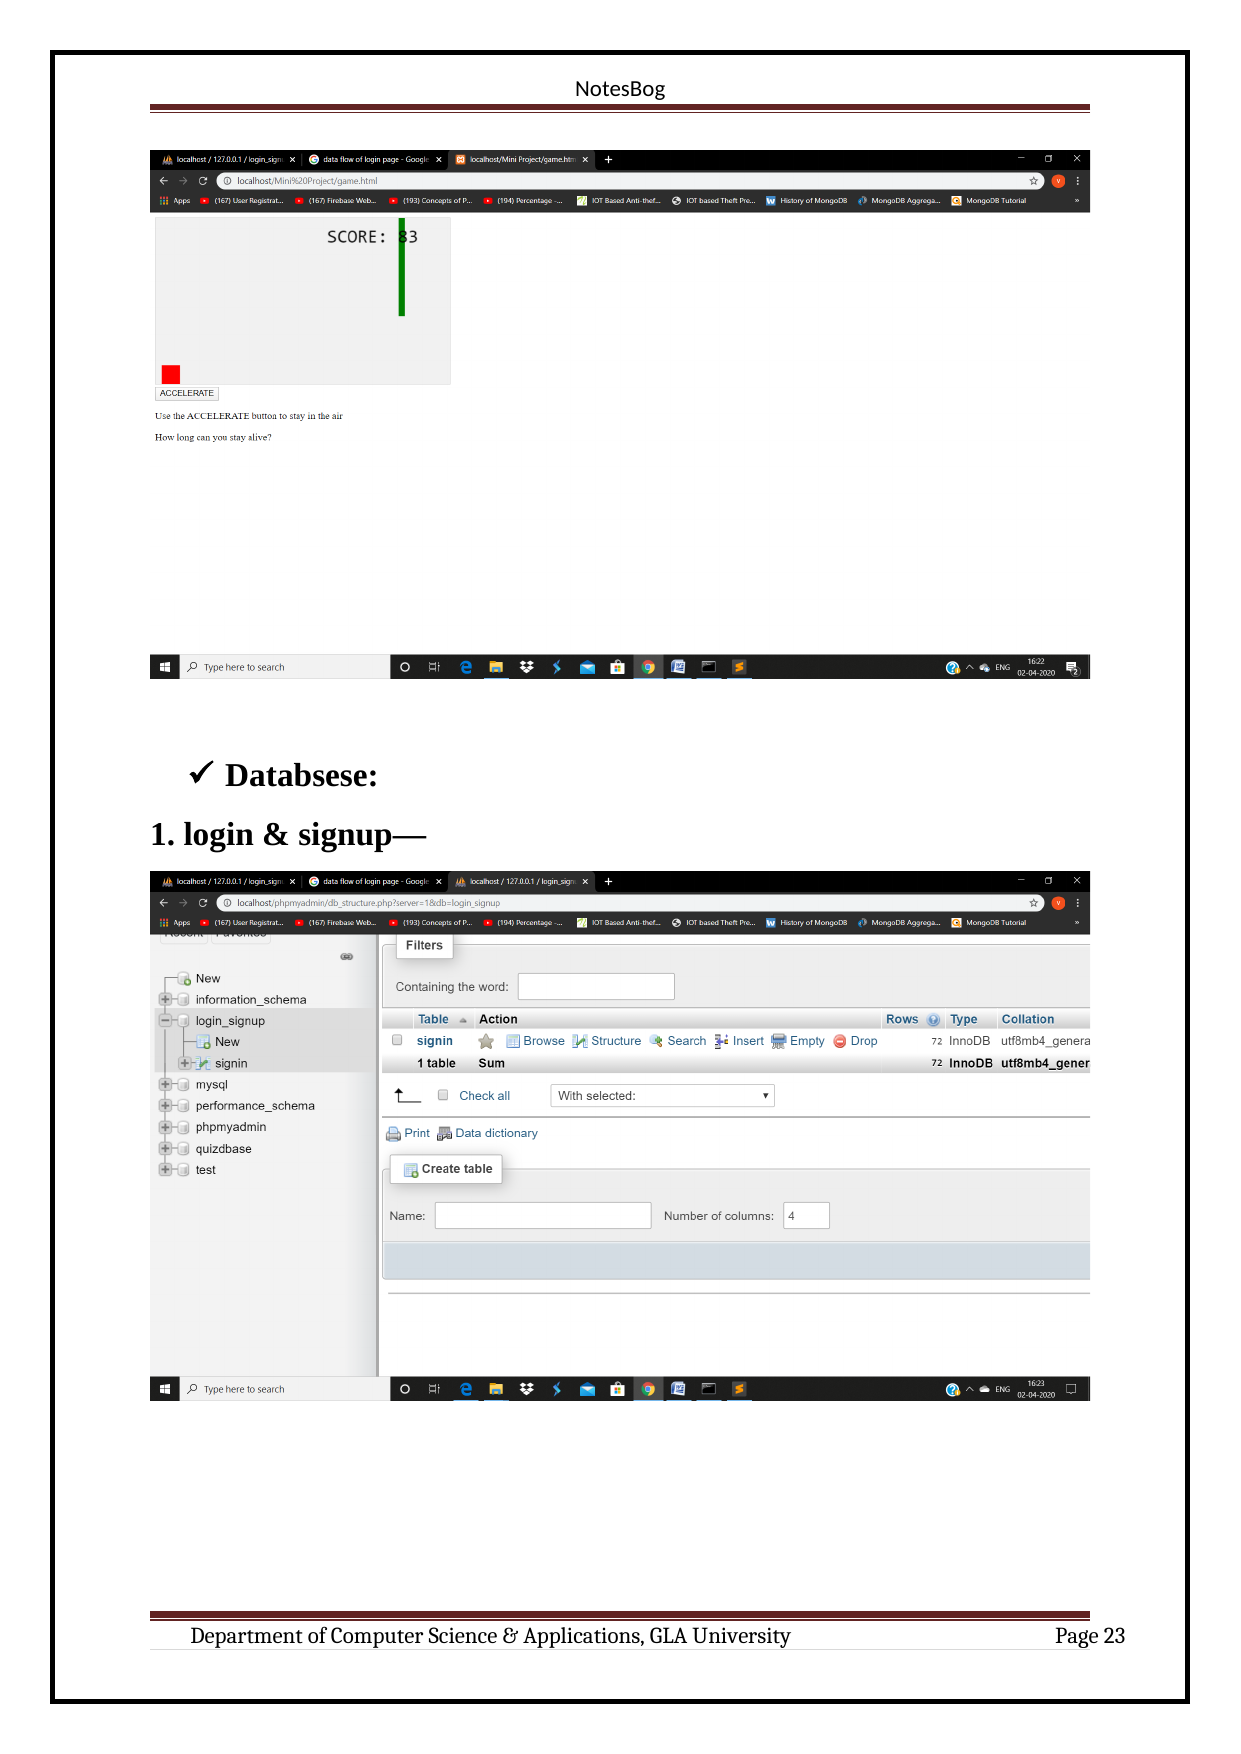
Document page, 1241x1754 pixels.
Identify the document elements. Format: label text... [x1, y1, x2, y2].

picture [150, 150, 1091, 679]
list Databsese: [187, 756, 1090, 794]
picture [150, 871, 1091, 1401]
text 1. login & signup— [150, 814, 1090, 852]
